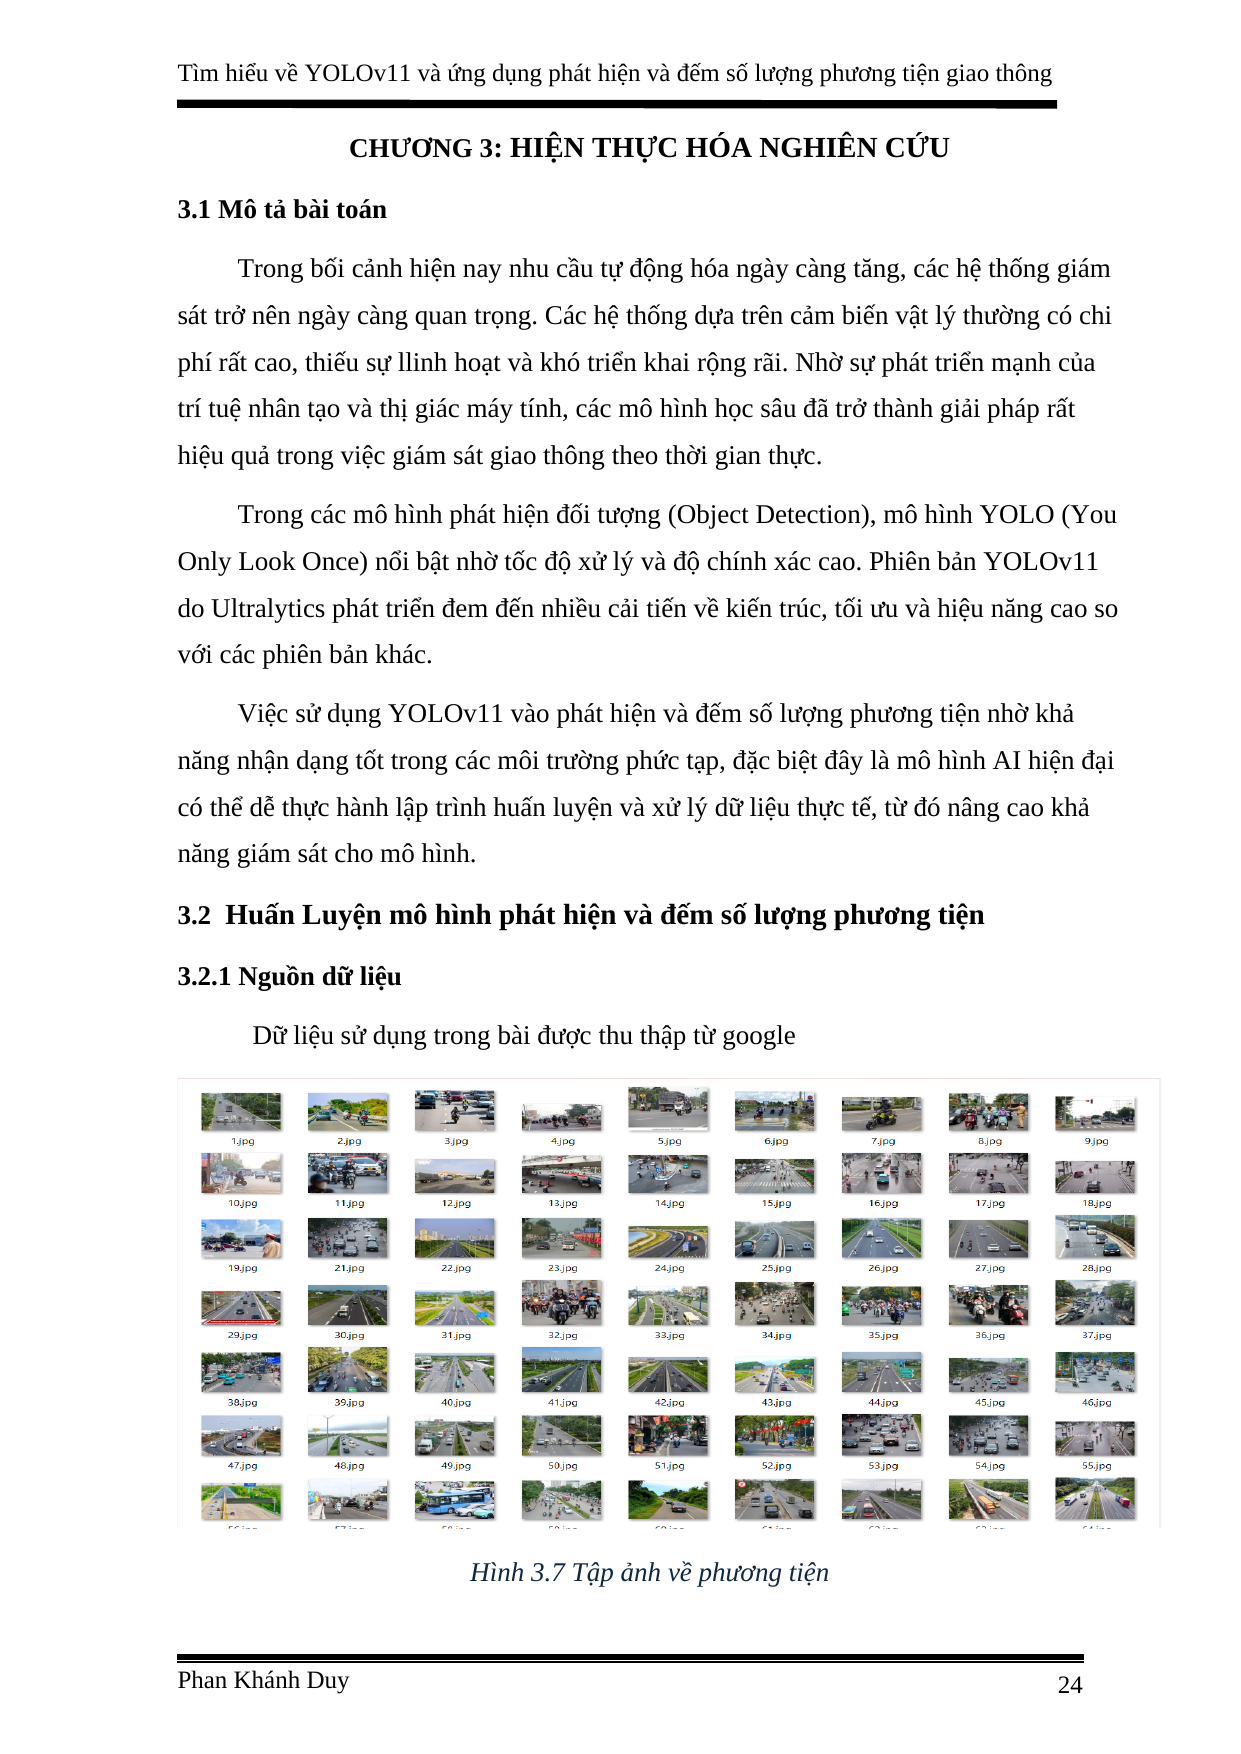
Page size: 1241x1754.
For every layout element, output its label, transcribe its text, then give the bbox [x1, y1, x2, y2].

subtitle : HIỆN THỰC HÓA NGHIÊN CỨU [177, 131, 1122, 164]
text Dữ liệu sử dụng trong bài được thu thập từ google [177, 1019, 1122, 1050]
text Trong bối cảnh hiện nay nhu cầu tự động hóa ngày càng tăng, các hệ thống giám sát trở nên ngày càng quan trọng. Các hệ thống dựa trên cảm biến vật lý thường có chi phí rất cao, thiếu sự llinh hoạt và khó triển khai rộng rãi. Nhờ sự phát triển mạnh của trí tuệ nhân tạo và thị giác máy tính, các mô hình học sâu đã trở thành giải pháp rất hiệu quả trong việc giám sát giao thông theo thời gian thực. [177, 253, 1122, 470]
subtitle Nguồn dữ liệu [177, 959, 1122, 991]
text Trong các mô hình phát hiện đối tượng (Object Detection), mô hình YOLO (You Only Look Once) nổi bật nhờ tốc độ xử lý và độ chính xác cao. Phiên bản YOLOv11 do Ultralytics phát triển đem đến nhiều cải tiến về kiến trúc, tối ưu và hiệu năng cao so với các phiên bản khác. [177, 498, 1122, 669]
subtitle Huấn Luyện mô hình phát hiện và đếm số lượng phương tiện [177, 897, 1122, 930]
picture [177, 1077, 1162, 1530]
subtitle Mô tả bài toán [177, 193, 1122, 224]
text Việc sử dụng YOLOv11 vào phát hiện và đếm số lượng phương tiện nhờ khả năng nhận dạng tốt trong các môi trường phức tạp, đặc biệt đây là mô hình AI hiện đại có thể dễ thực hành lập trình huấn luyện và xử lý dữ liệu thực tế, từ đó nâng cao khả năng giám sát cho mô hình. [177, 698, 1122, 869]
